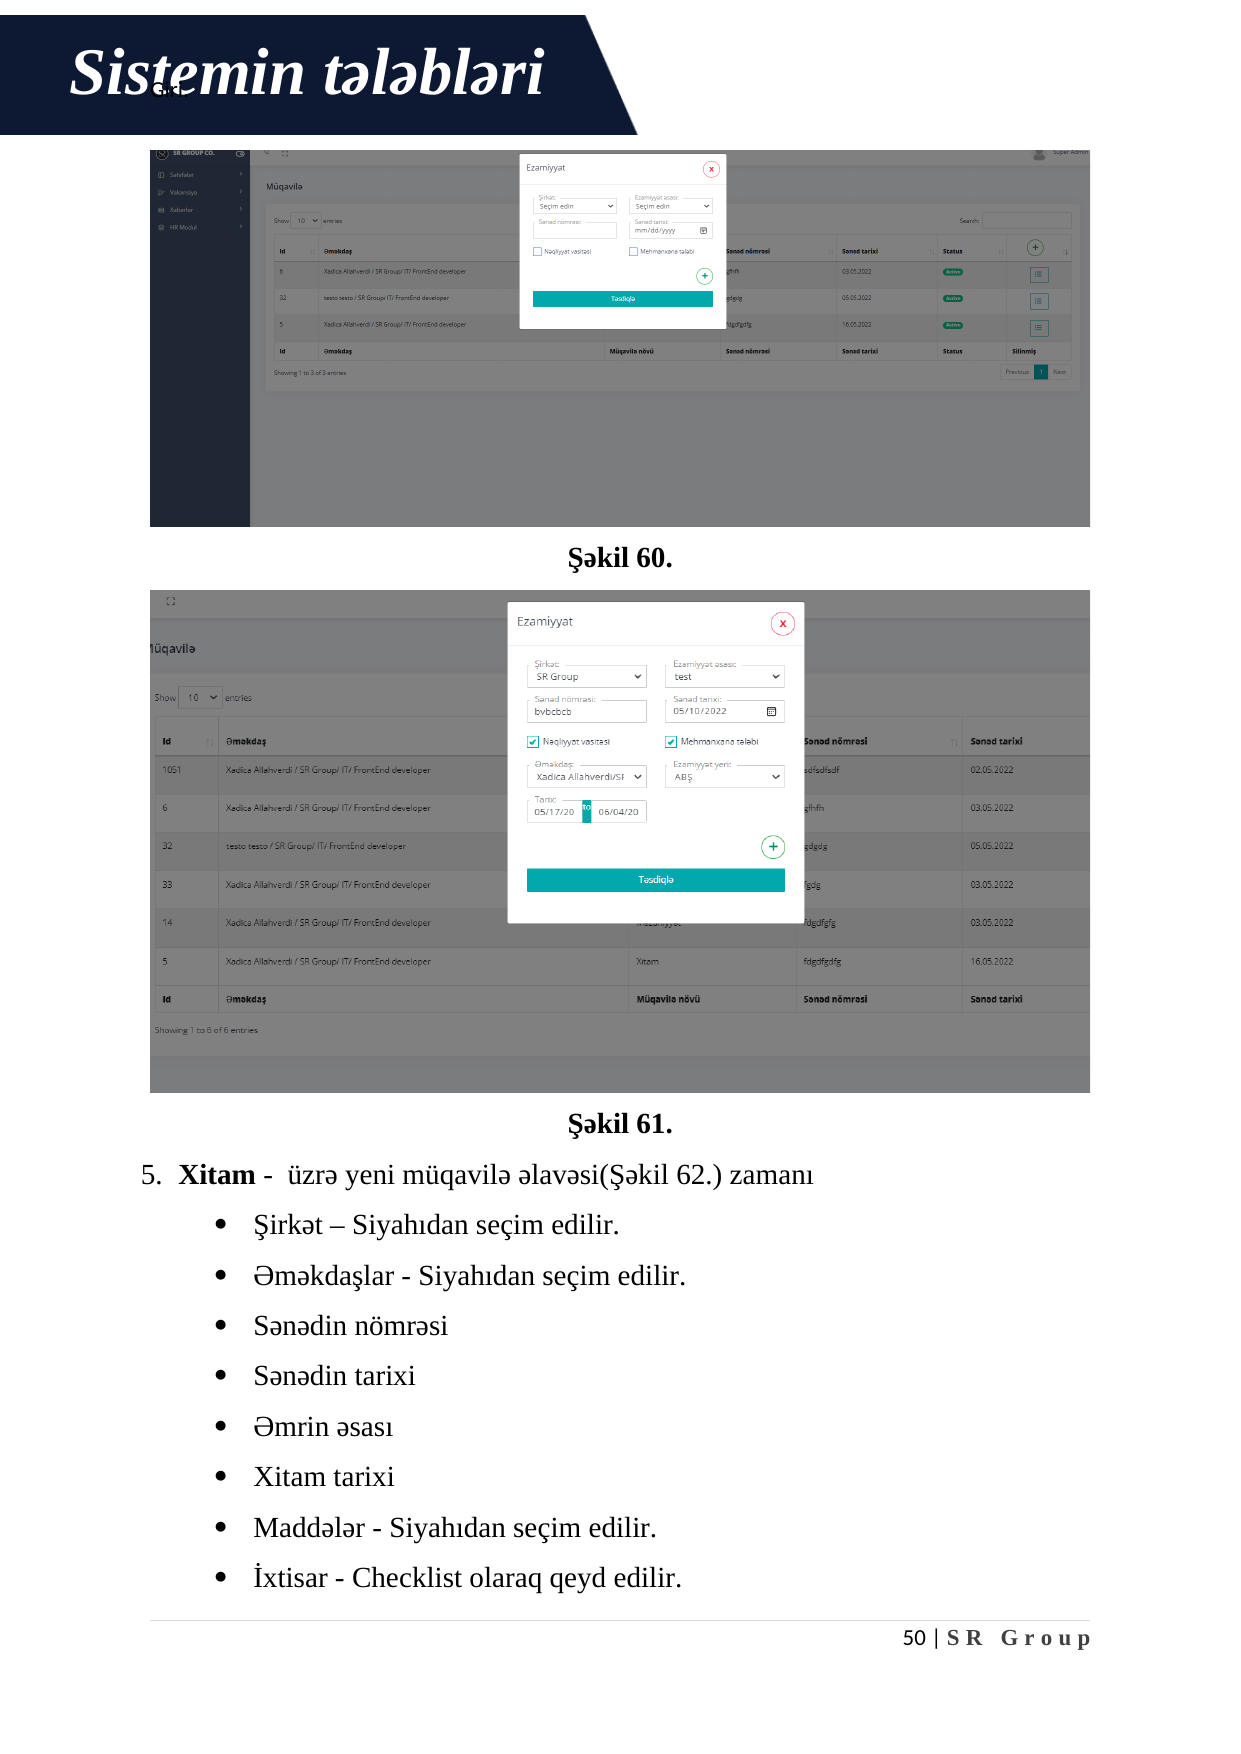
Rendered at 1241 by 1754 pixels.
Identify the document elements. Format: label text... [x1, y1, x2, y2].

text Şəkil 60. [150, 541, 1090, 574]
list Xitam tarixi [216, 1459, 1090, 1493]
picture [150, 590, 1091, 1093]
picture [150, 150, 1091, 527]
list Şirkət – Siyahıdan seçim edilir. [216, 1207, 1090, 1241]
picture [0, 15, 1239, 135]
list Sənədin tarixi [216, 1358, 1090, 1392]
list Maddələr - Siyahıdan seçim edilir. [216, 1510, 1090, 1543]
list Xitam - üzrə yeni müqavilə əlavəsi(Şəkil 62.) zamanı [141, 1157, 1090, 1191]
list Sənədin nömrəsi [216, 1308, 1090, 1342]
list Əməkdaşlar - Siyahıdan seçim edilir. [216, 1258, 1090, 1291]
text Şəkil 61. [150, 1107, 1090, 1140]
list Əmrin əsası [216, 1409, 1090, 1443]
list İxtisar - Checklist olaraq qeyd edilir. [216, 1560, 1090, 1594]
